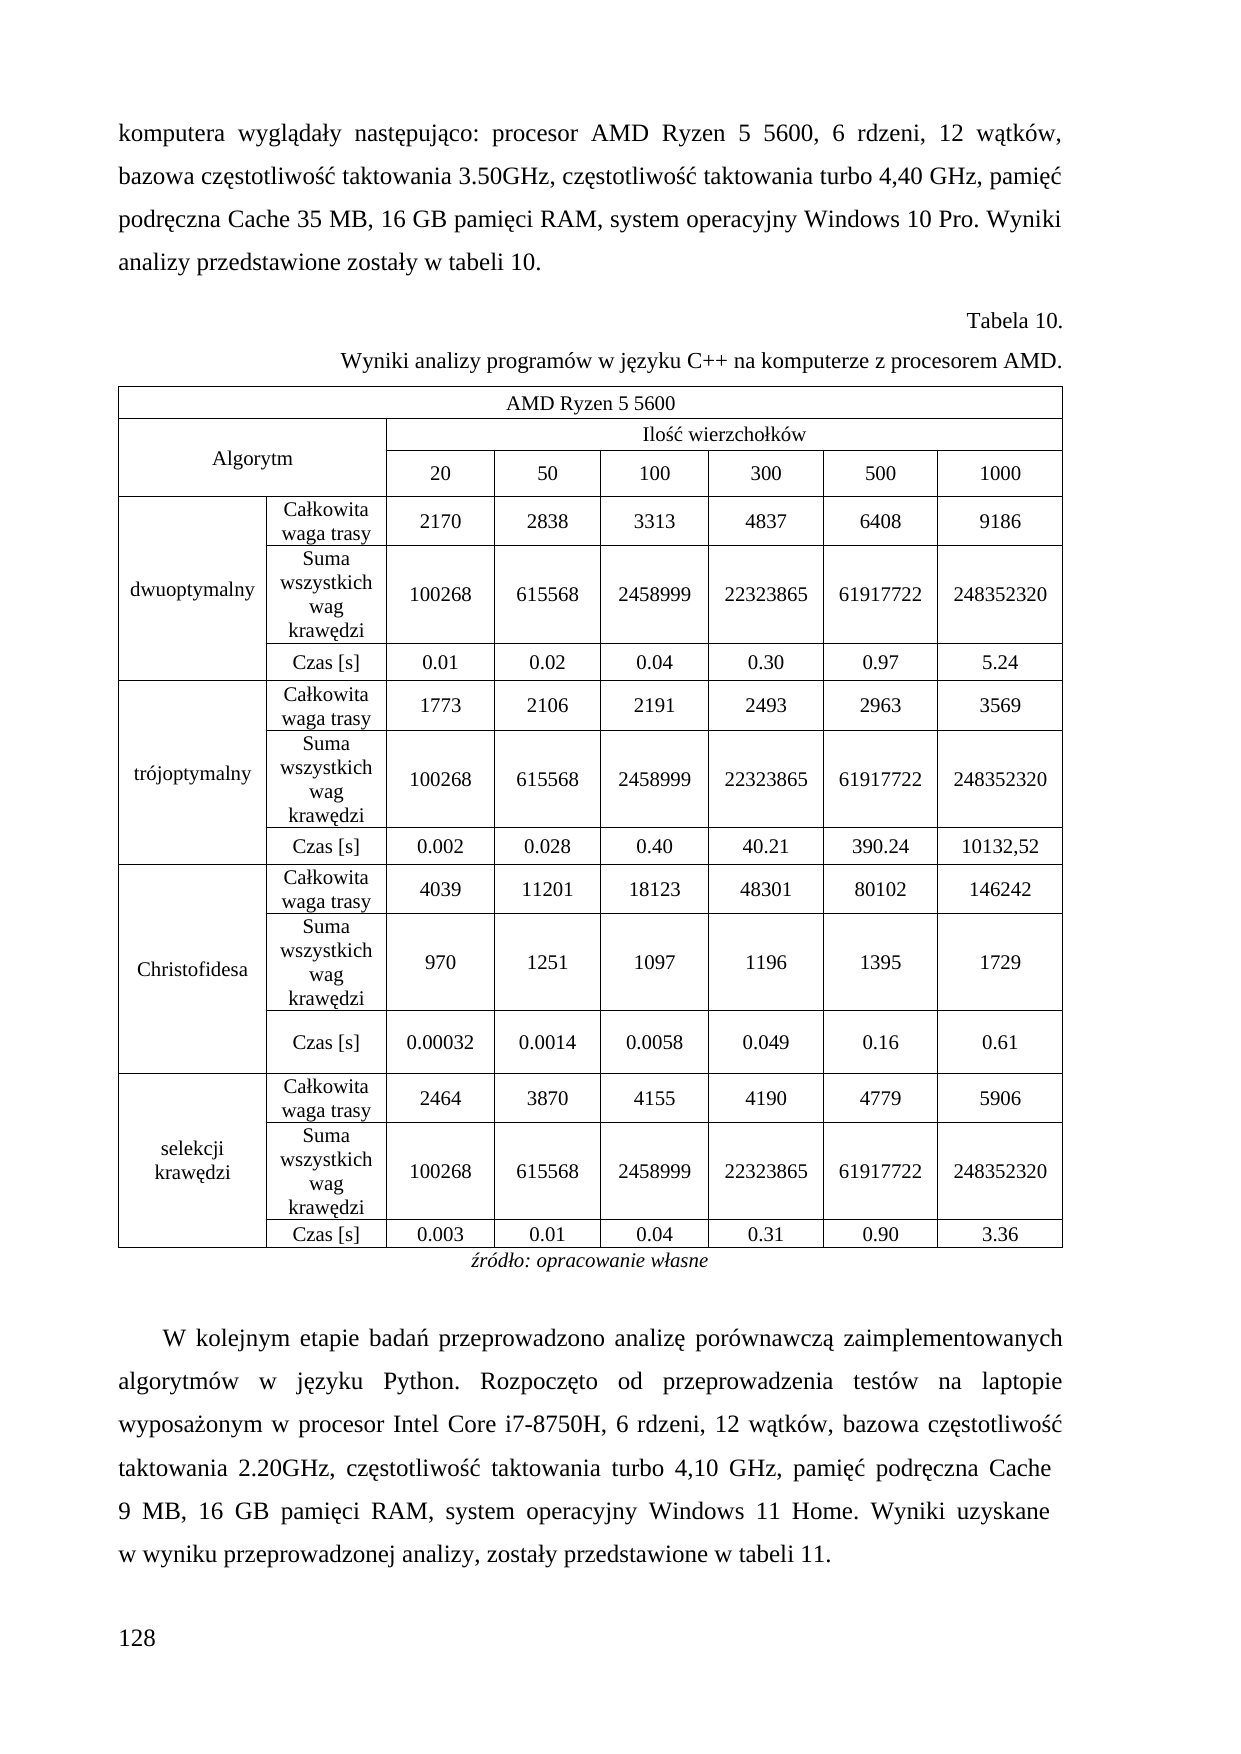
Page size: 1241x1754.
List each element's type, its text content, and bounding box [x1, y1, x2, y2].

table_cell 0.30 [709, 644, 823, 680]
table_cell 0.02 [495, 644, 600, 680]
table_cell 970 [387, 914, 494, 1010]
table_cell Całkowita waga trasy [267, 497, 386, 545]
table_cell 2106 [495, 681, 600, 729]
table_cell 40.21 [709, 828, 823, 864]
table_cell 22323865 [709, 731, 823, 827]
table_cell 20 [387, 451, 494, 496]
table_cell 0.01 [387, 644, 494, 680]
table_cell Suma wszystkich wag krawędzi [267, 914, 386, 1010]
table_cell 22323865 [709, 1123, 823, 1219]
table_cell 5906 [938, 1074, 1062, 1122]
text źródło: opracowanie własne [118, 1248, 1063, 1272]
table_cell 248352320 [938, 1123, 1062, 1219]
table_cell 100268 [387, 546, 494, 642]
table_cell 3313 [601, 497, 708, 545]
table_cell 100 [601, 451, 708, 496]
table_cell Całkowita waga trasy [267, 865, 386, 913]
table_cell 1395 [824, 914, 937, 1010]
table_cell 248352320 [938, 731, 1062, 827]
table_cell 0.97 [824, 644, 937, 680]
table_cell 100268 [387, 1123, 494, 1219]
table_cell 0.0058 [601, 1011, 708, 1073]
table_cell 146242 [938, 865, 1062, 913]
text Wyniki analizy programów w języku C++ na komputerze z procesorem AMD. [118, 347, 1063, 373]
table_cell 2838 [495, 497, 600, 545]
table_cell 1196 [709, 914, 823, 1010]
table_cell 1000 [938, 451, 1062, 496]
table_cell Algorytm [119, 419, 386, 496]
table_cell 1729 [938, 914, 1062, 1010]
table_cell 615568 [495, 731, 600, 827]
table_cell 2963 [824, 681, 937, 729]
table_cell 0.049 [709, 1011, 823, 1073]
table_cell Całkowita waga trasy [267, 681, 386, 729]
table_cell 2493 [709, 681, 823, 729]
table_cell 22323865 [709, 546, 823, 642]
table_cell 100268 [387, 731, 494, 827]
table_cell 0.40 [601, 828, 708, 864]
table_cell 0.61 [938, 1011, 1062, 1073]
table_cell 4190 [709, 1074, 823, 1122]
table_cell trójoptymalny [119, 681, 266, 864]
table_cell Suma wszystkich wag krawędzi [267, 546, 386, 642]
table_cell 248352320 [938, 546, 1062, 642]
table_cell 2458999 [601, 1123, 708, 1219]
table_cell 18123 [601, 865, 708, 913]
table_cell 0.31 [709, 1220, 823, 1247]
table_cell Czas [s] [267, 644, 386, 680]
table_cell 0.028 [495, 828, 600, 864]
table_cell 0.002 [387, 828, 494, 864]
table_cell 615568 [495, 546, 600, 642]
table_cell 300 [709, 451, 823, 496]
table_cell 6408 [824, 497, 937, 545]
table_cell Christofidesa [119, 865, 266, 1073]
table_cell 48301 [709, 865, 823, 913]
table_cell 9186 [938, 497, 1062, 545]
table_header AMD Ryzen 5 5600 [119, 387, 1062, 418]
table_cell 61917722 [824, 1123, 937, 1219]
table_cell 11201 [495, 865, 600, 913]
table_cell 0.90 [824, 1220, 937, 1247]
table_cell 2458999 [601, 731, 708, 827]
table_cell 4837 [709, 497, 823, 545]
table_cell 2191 [601, 681, 708, 729]
table_cell Czas [s] [267, 828, 386, 864]
table_cell 2458999 [601, 546, 708, 642]
table_cell 3.36 [938, 1220, 1062, 1247]
table_cell 0.04 [601, 1220, 708, 1247]
table_cell 615568 [495, 1123, 600, 1219]
table_cell 390.24 [824, 828, 937, 864]
table_cell 3569 [938, 681, 1062, 729]
table_cell 2464 [387, 1074, 494, 1122]
table_cell Całkowita waga trasy [267, 1074, 386, 1122]
table_cell 4779 [824, 1074, 937, 1122]
text W kolejnym etapie badań przeprowadzono analizę porównawczą zaimplementowanych algorytmów w języku Python. Rozpoczęto od przeprowadzenia testów na laptopie wyposażonym w procesor Intel Core i7-8750H, 6 rdzeni, 12 wątków, bazowa częstotliwość taktowania 2.20GHz, częstotliwość taktowania turbo 4,10 GHz, pamięć podręczna Cache 9 MB, 16 GB pamięci RAM, system operacyjny Windows 11 Home. Wyniki uzyskane w wyniku przeprowadzonej analizy, zostały przedstawione w tabeli 11. [118, 1323, 1063, 1568]
table_cell Czas [s] [267, 1011, 386, 1073]
table_cell 1773 [387, 681, 494, 729]
table_cell 4039 [387, 865, 494, 913]
table_cell 5.24 [938, 644, 1062, 680]
table_cell dwuoptymalny [119, 497, 266, 680]
table_cell selekcji krawędzi [119, 1074, 266, 1247]
table_cell 61917722 [824, 546, 937, 642]
table_cell 3870 [495, 1074, 600, 1122]
table_cell 0.04 [601, 644, 708, 680]
table_cell 1251 [495, 914, 600, 1010]
table_cell 10132,52 [938, 828, 1062, 864]
table_cell 50 [495, 451, 600, 496]
table_cell 0.01 [495, 1220, 600, 1247]
table_cell Ilość wierzchołków [387, 419, 1062, 449]
table_cell 500 [824, 451, 937, 496]
table_cell Suma wszystkich wag krawędzi [267, 731, 386, 827]
table_cell 0.00032 [387, 1011, 494, 1073]
table_cell 0.16 [824, 1011, 937, 1073]
table_cell 61917722 [824, 731, 937, 827]
table_cell 1097 [601, 914, 708, 1010]
table_cell 80102 [824, 865, 937, 913]
table_cell 0.003 [387, 1220, 494, 1247]
table_cell 2170 [387, 497, 494, 545]
table_cell 0.0014 [495, 1011, 600, 1073]
table_cell Suma wszystkich wag krawędzi [267, 1123, 386, 1219]
table_cell Czas [s] [267, 1220, 386, 1247]
table_cell 4155 [601, 1074, 708, 1122]
text Tabela 10. [118, 307, 1063, 334]
